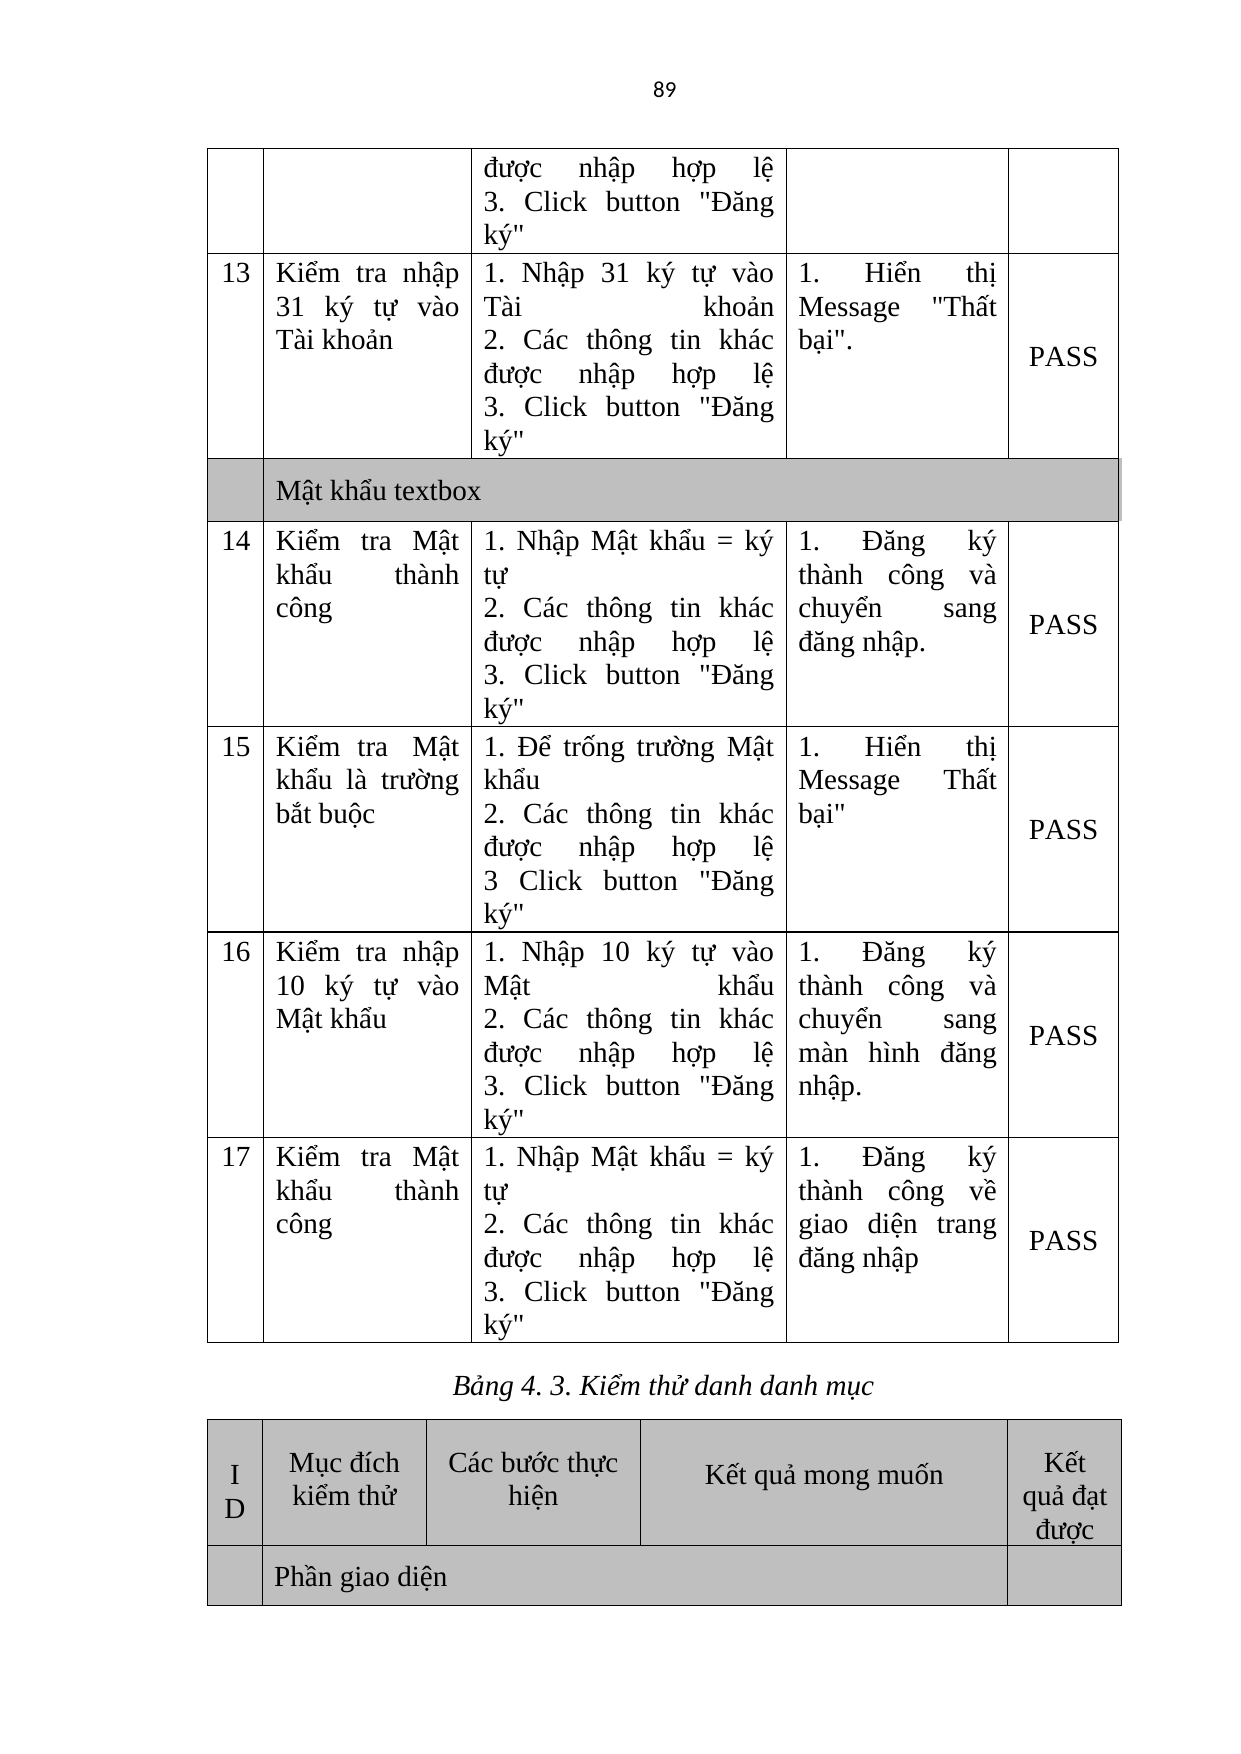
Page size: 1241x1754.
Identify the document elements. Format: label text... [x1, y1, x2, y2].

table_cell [264, 149, 471, 252]
table_cell 1. Nhập Mật khẩu = ký tự 2. Các thông tin khác được nhập hợp lệ 3. Click button "Đăng ký" [472, 1138, 786, 1342]
table_header Kết quả mong muốn [641, 1420, 1007, 1545]
table_cell Kiểm tra nhập 31 ký tự vào Tài khoản [264, 254, 471, 458]
table_cell 1. Nhập 10 ký tự vào Mật khẩu 2. Các thông tin khác được nhập hợp lệ 3. Click button "Đăng ký" [472, 933, 786, 1137]
table_cell 1. Nhập 31 ký tự vào Tài khoản 2. Các thông tin khác được nhập hợp lệ 3. Click button "Đăng ký" [472, 254, 786, 458]
table_header ID [208, 1420, 262, 1545]
table_cell Phần giao diện [263, 1546, 1007, 1605]
table_cell 1. Để trống trường Mật khẩu 2. Các thông tin khác được nhập hợp lệ 3 Click button "Đăng ký" [472, 727, 786, 931]
table_cell 14 [208, 522, 263, 726]
table_cell 1. Hiển thị Message Thất bại" [787, 727, 1008, 931]
table_cell PASS [1009, 933, 1118, 1137]
table_cell 16 [208, 933, 263, 1137]
table_cell 12 [208, 149, 263, 252]
text Bảng 4. 3. Kiểm thử danh danh mục [207, 1368, 1122, 1402]
table_cell PASS [1009, 1138, 1118, 1342]
table_cell [208, 1546, 262, 1605]
table_cell 1. Nhập Mật khẩu = ký tự 2. Các thông tin khác được nhập hợp lệ 3. Click button "Đăng ký" [472, 522, 786, 726]
table_cell 1. Hiển thị Message "Thất bại". [787, 254, 1008, 458]
table_cell 1. Đăng ký thành công và chuyển sang đăng nhập. [787, 522, 1008, 726]
table_cell 1. Đăng ký thành công về giao diện trang đăng nhập [787, 1138, 1008, 1342]
table_cell Kiểm tra nhập 10 ký tự vào Mật khẩu [264, 933, 471, 1137]
table_cell Kiểm tra Mật khẩu là trường bắt buộc [264, 727, 471, 931]
table_cell Kiểm tra Mật khẩu thành công [264, 1138, 471, 1342]
table_header Các bước thực hiện [427, 1420, 640, 1545]
table_cell PASS [1009, 254, 1118, 458]
table_cell PASS [1009, 522, 1118, 726]
table_cell [1009, 149, 1118, 252]
table_cell [1008, 1546, 1121, 1605]
table_cell 1. Đăng ký thành công và chuyển sang màn hình đăng nhập. [787, 933, 1008, 1137]
table_cell PASS [1009, 727, 1118, 931]
table_cell Kiểm tra Mật khẩu thành công [264, 522, 471, 726]
table_cell 17 [208, 1138, 263, 1342]
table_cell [472, 149, 786, 252]
table_header Mục đích kiểm thử [263, 1420, 426, 1545]
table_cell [787, 149, 1008, 252]
table_header Kết quả đạt được [1008, 1420, 1121, 1545]
table_cell 13 [208, 254, 263, 458]
table_cell [208, 459, 263, 521]
table_cell 15 [208, 727, 263, 931]
table_cell Mật khẩu textbox [264, 459, 1118, 521]
